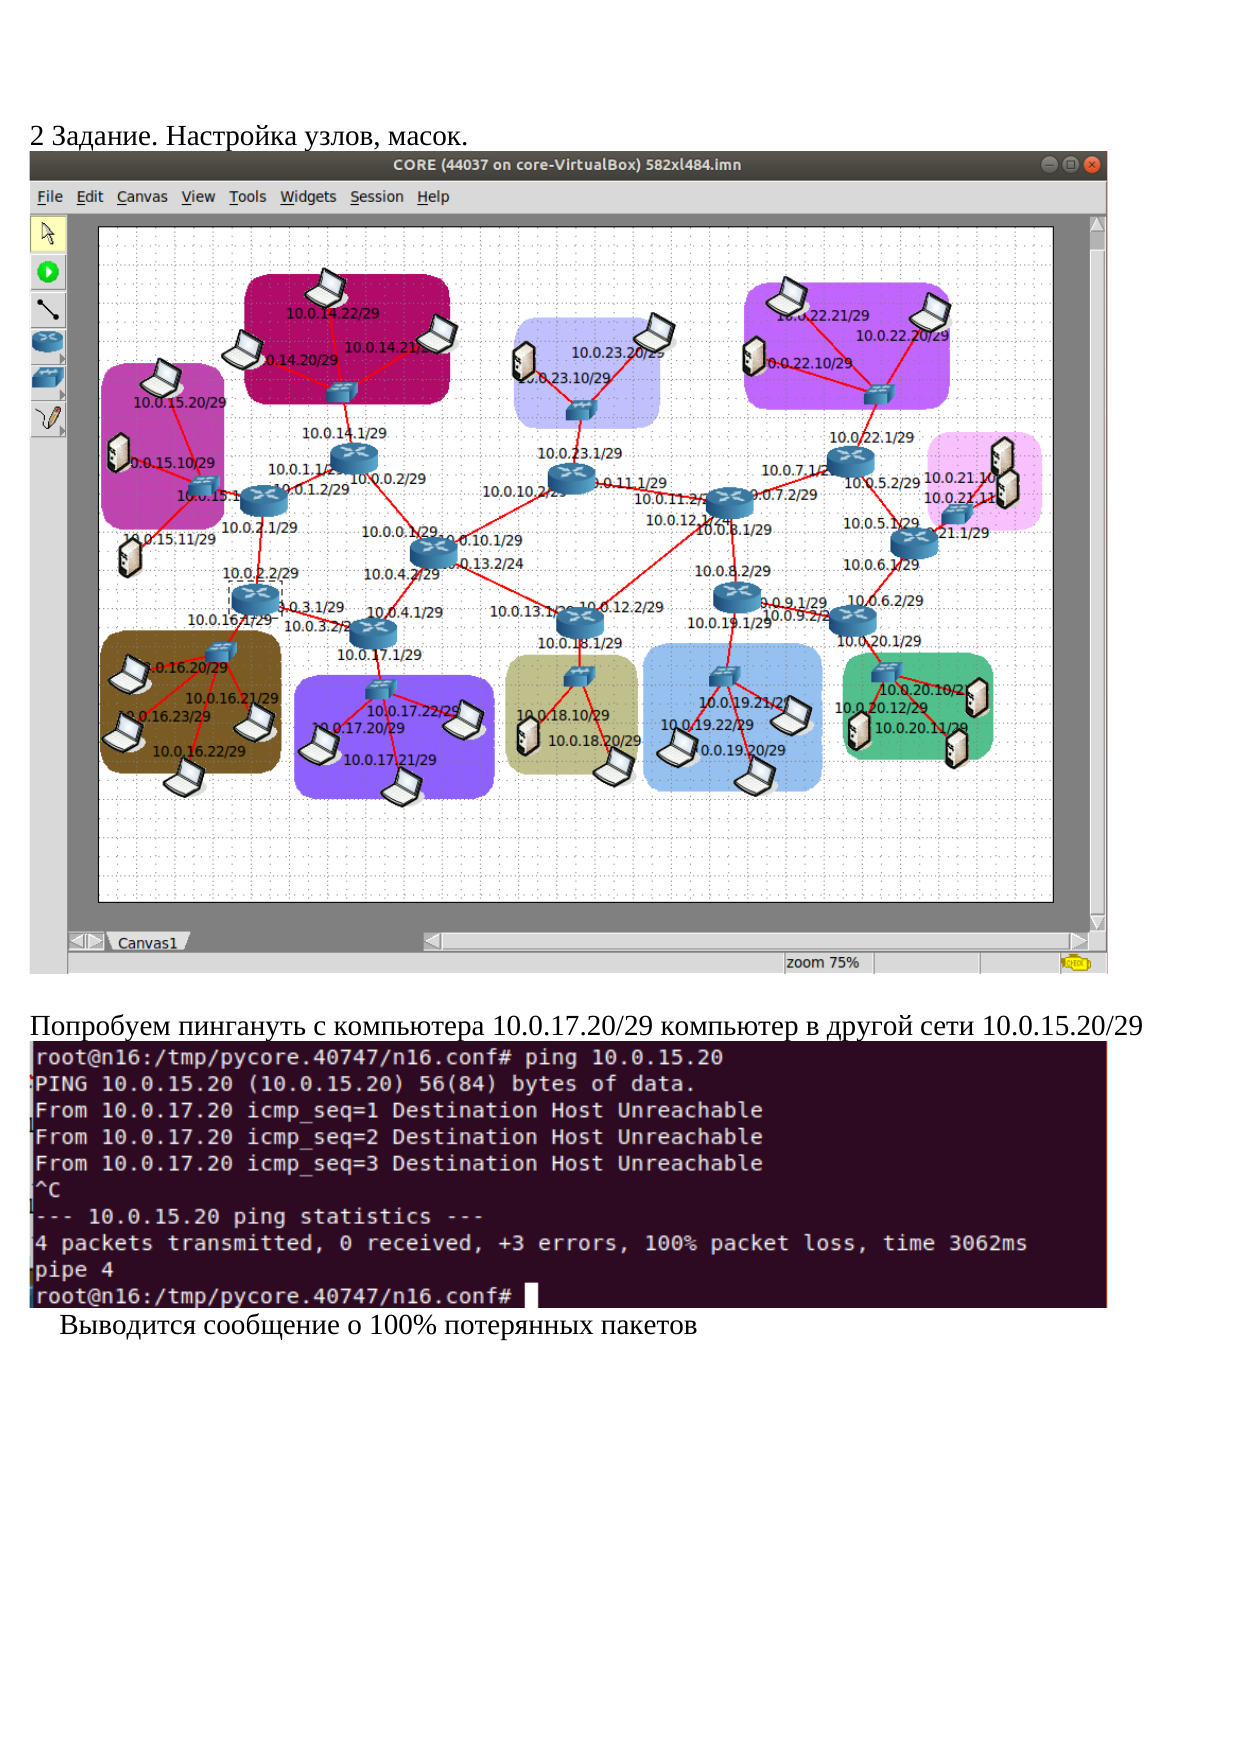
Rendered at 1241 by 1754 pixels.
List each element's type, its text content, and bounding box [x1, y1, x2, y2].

text Попробуем пингануть с компьютера 10.0.17.20/29 компьютер в другой сети 10.0.15.20/29 [29, 1008, 1152, 1041]
picture [29, 151, 1108, 974]
text Выводится сообщение о 100% потерянных пакетов [59, 1307, 1152, 1341]
picture [29, 1041, 1108, 1308]
text 2 Задание. Настройка узлов, масок. [29, 118, 1152, 152]
